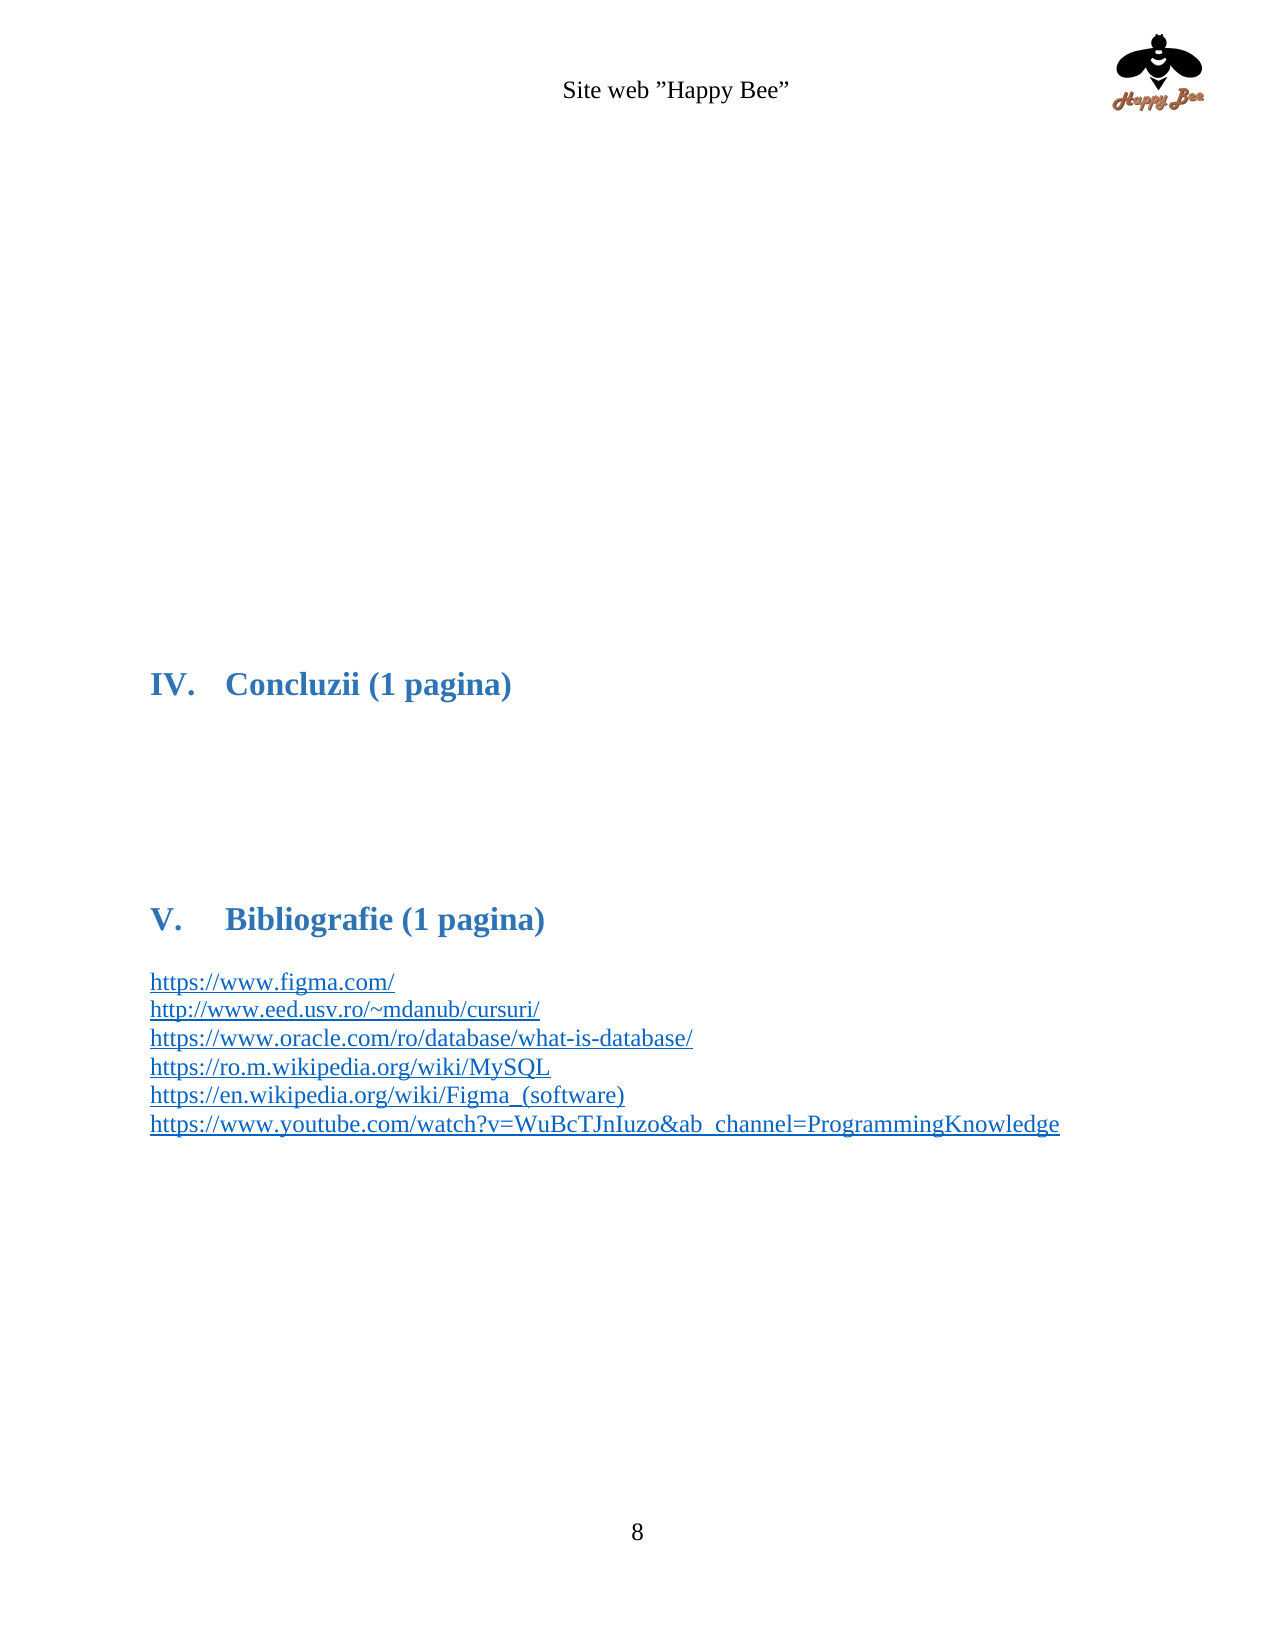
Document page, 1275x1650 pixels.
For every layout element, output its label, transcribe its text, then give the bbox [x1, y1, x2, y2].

text https://en.wikipedia.org/wiki/Figma_(software) [150, 1081, 1125, 1109]
text https://www.oracle.com/ro/database/what-is-database/ [150, 1023, 1125, 1052]
text http://www.eed.usv.ro/~mdanub/cursuri/ [150, 995, 1125, 1023]
text https://www.figma.com/ [150, 967, 1125, 995]
text https://www.youtube.com/watch?v=WuBcTJnIuzo&ab_channel=ProgrammingKnowledge [150, 1109, 1125, 1138]
text https://ro.m.wikipedia.org/wiki/MySQL [150, 1052, 1125, 1081]
picture [1043, 3, 1275, 131]
subtitle Bibliografie (1 pagina) [150, 899, 1125, 938]
subtitle Concluzii (1 pagina) [150, 664, 1125, 702]
